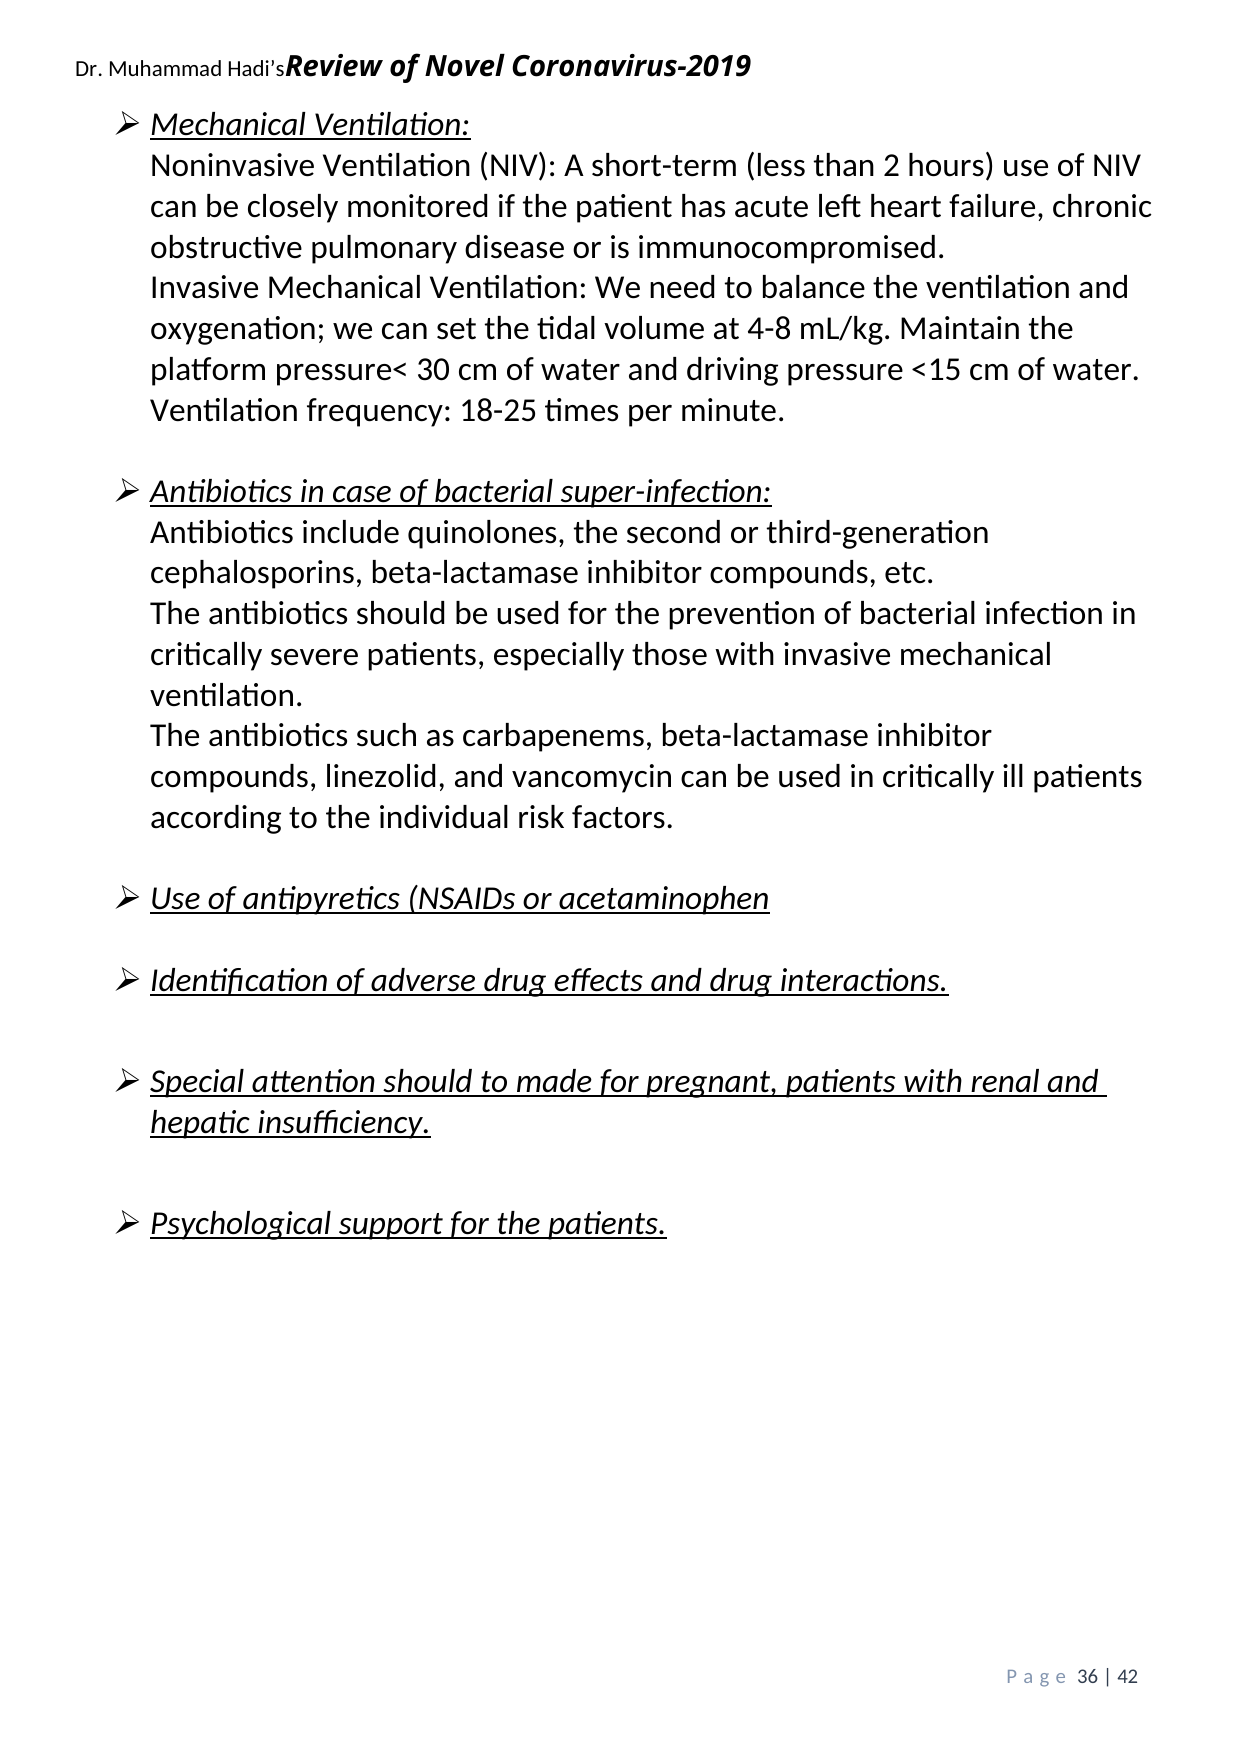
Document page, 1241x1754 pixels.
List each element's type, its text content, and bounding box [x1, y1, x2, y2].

text The antibiotics such as carbapenems, beta-lactamase inhibitor compounds, linezolid, and vancomycin can be used in critically ill patients according to the individual risk factors. [150, 714, 1165, 837]
list Psychological support for the patients. [112, 1202, 1165, 1243]
list Identification of adverse drug effects and drug interactions. [112, 959, 1165, 999]
list Use of antipyretics (NSAIDs or acetaminophen [112, 877, 1165, 918]
text Noninvasive Ventilation (NIV): A short-term (less than 2 hours) use of NIV can be closely monitored if the patient has acute left heart failure, chronic obstructive pulmonary disease or is immunocompromised. [150, 144, 1165, 266]
list Special attention should to made for pregnant, patients with renal and hepatic insufficiency. [112, 1060, 1165, 1142]
text The antibiotics should be used for the prevention of bacterial infection in critically severe patients, especially those with invasive mechanical ventilation. [150, 592, 1165, 714]
list Antibiotics in case of bacterial super-infection: [112, 470, 1165, 511]
text Invasive Mechanical Ventilation: We need to balance the ventilation and oxygenation; we can set the tidal volume at 4-8 mL/kg. Maintain the platform pressure< 30 cm of water and driving pressure <15 cm of water. Ventilation frequency: 18-25 times per minute. [150, 266, 1165, 429]
list Mechanical Ventilation: [112, 103, 1165, 144]
text Antibiotics include quinolones, the second or third-generation cephalosporins, beta-lactamase inhibitor compounds, etc. [150, 511, 1165, 592]
